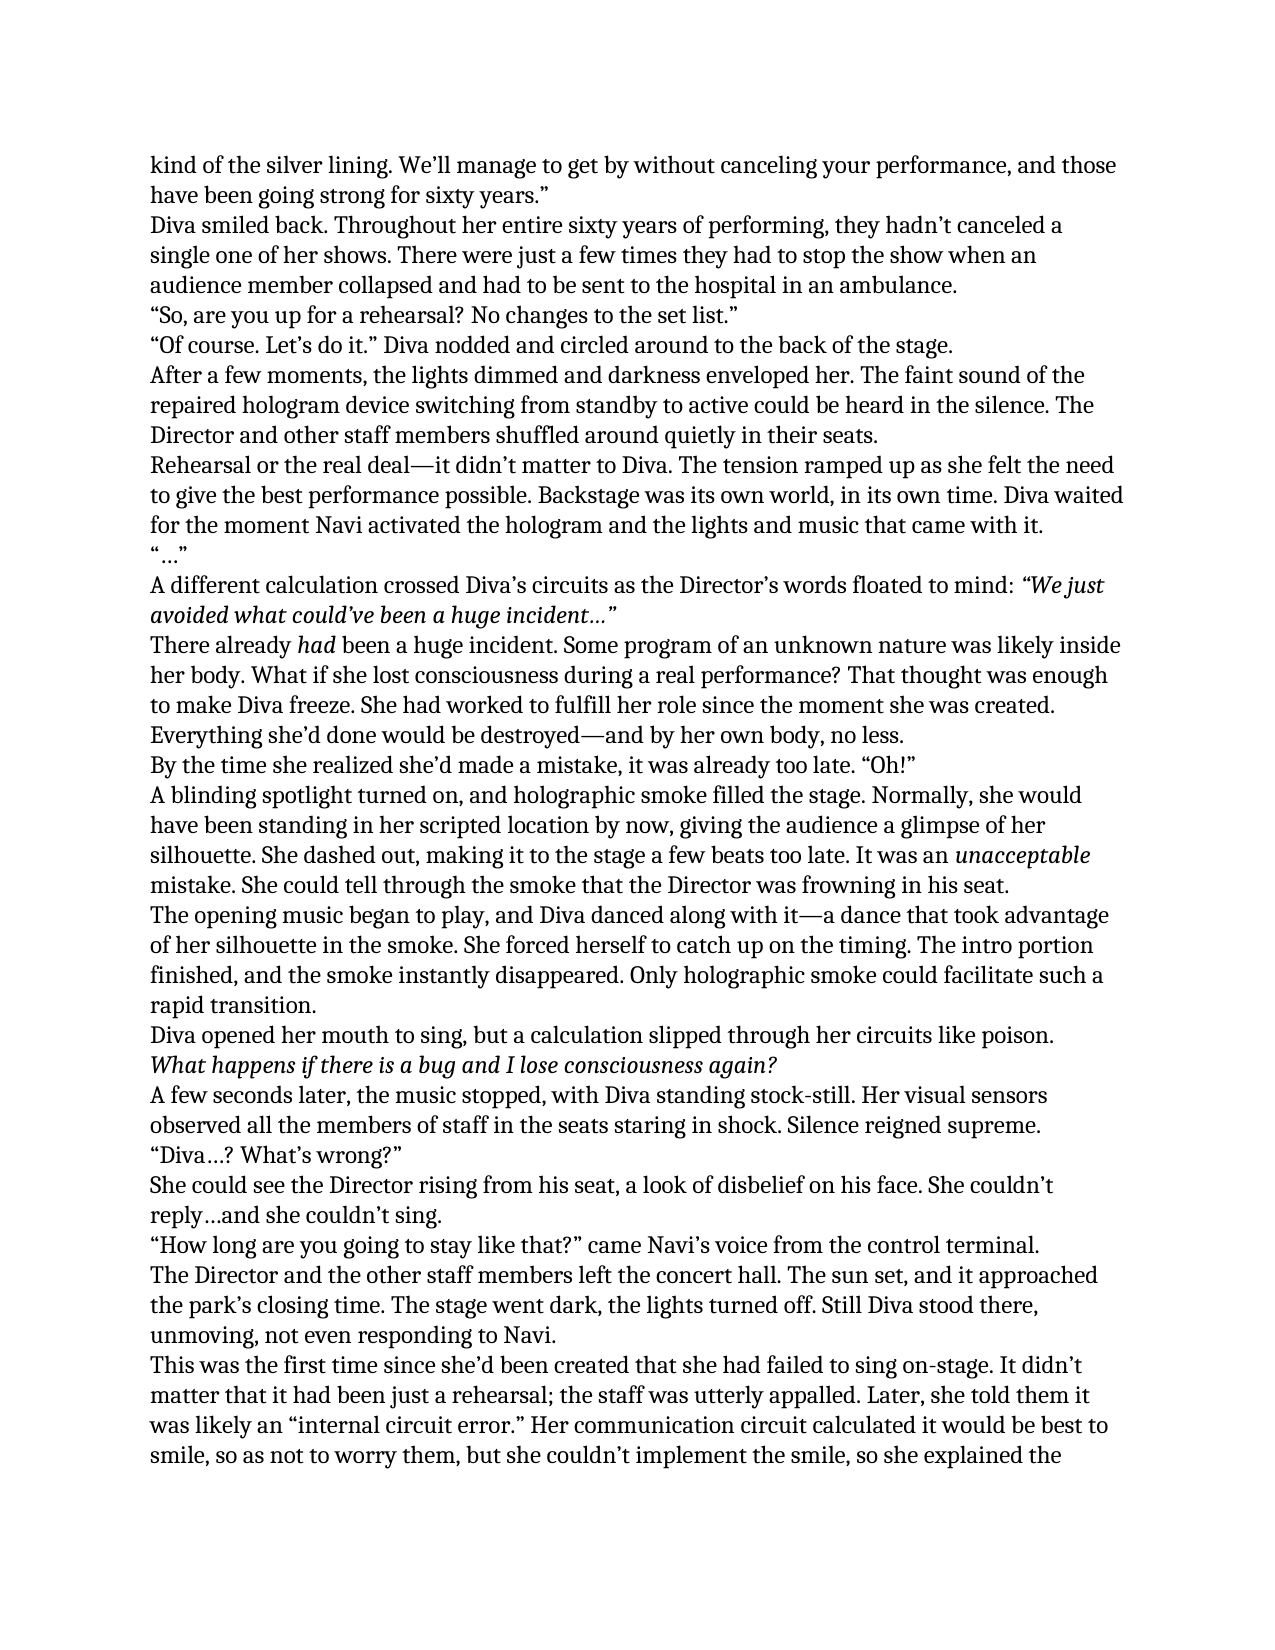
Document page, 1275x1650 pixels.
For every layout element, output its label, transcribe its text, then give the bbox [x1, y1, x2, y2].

text A few seconds later, the music stopped, with Diva standing stock-still. Her visual sensors observed all the members of staff in the seats staring in shock. Silence reigned supreme. [150, 1080, 1125, 1140]
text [150, 150, 1125, 210]
text Diva smiled back. Throughout her entire sixty years of performing, they hadn’t canceled a single one of her shows. There were just a few times they had to stop the show when an audience member collapsed and had to be sent to the hospital in an ambulance. [150, 210, 1125, 300]
text “Of course. Let’s do it.” Diva nodded and circled around to the back of the stage. [150, 330, 1125, 360]
text After a few moments, the lights dimmed and darkness enveloped her. The faint sound of the repaired hologram device switching from standby to active could be heard in the silence. The Director and other staff members shuffled around quietly in their seats. [150, 360, 1125, 450]
text Diva opened her mouth to sing, but a calculation slipped through her circuits like poison. [150, 1020, 1125, 1050]
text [150, 1350, 1125, 1470]
text By the time she realized she’d made a mistake, it was already too late. “Oh!” [150, 750, 1125, 780]
text She could see the Director rising from his seat, a look of disbelief on his face. She couldn’t reply…and she couldn’t sing. [150, 1170, 1125, 1230]
text “…” [150, 540, 1125, 570]
text The Director and the other staff members left the concert hall. The sun set, and it approached the park’s closing time. The stage went dark, the lights turned off. Still Diva stood there, unmoving, not even responding to Navi. [150, 1260, 1125, 1350]
text “Diva…? What’s wrong?” [150, 1140, 1125, 1170]
text Rehearsal or the real deal—it didn’t matter to Diva. The tension ramped up as she felt the need to give the best performance possible. Backstage was its own world, in its own time. Diva waited for the moment Navi activated the hologram and the lights and music that came with it. [150, 450, 1125, 540]
text “So, are you up for a rehearsal? No changes to the set list.” [150, 300, 1125, 330]
text A different calculation crossed Diva’s circuits as the Director’s words floated to mind: “We just avoided what could’ve been a huge incident…” [150, 570, 1125, 630]
text There already had been a huge incident. Some program of an unknown nature was likely inside her body. What if she lost consciousness during a real performance? That thought was enough to make Diva freeze. She had worked to fulfill her role since the moment she was created. Everything she’d done would be destroyed—and by her own body, no less. [150, 630, 1125, 750]
text What happens if there is a bug and I lose consciousness again? [150, 1050, 1125, 1080]
text The opening music began to play, and Diva danced along with it—a dance that took advantage of her silhouette in the smoke. She forced herself to catch up on the timing. The intro portion finished, and the smoke instantly disappeared. Only holographic smoke could facilitate such a rapid transition. [150, 900, 1125, 1020]
text “How long are you going to stay like that?” came Navi’s voice from the control terminal. [150, 1230, 1125, 1260]
text A blinding spotlight turned on, and holographic smoke filled the stage. Normally, she would have been standing in her scripted location by now, giving the audience a glimpse of her silhouette. She dashed out, making it to the stage a few beats too late. It was an unacceptable mistake. She could tell through the smoke that the Director was frowning in his seat. [150, 780, 1125, 900]
